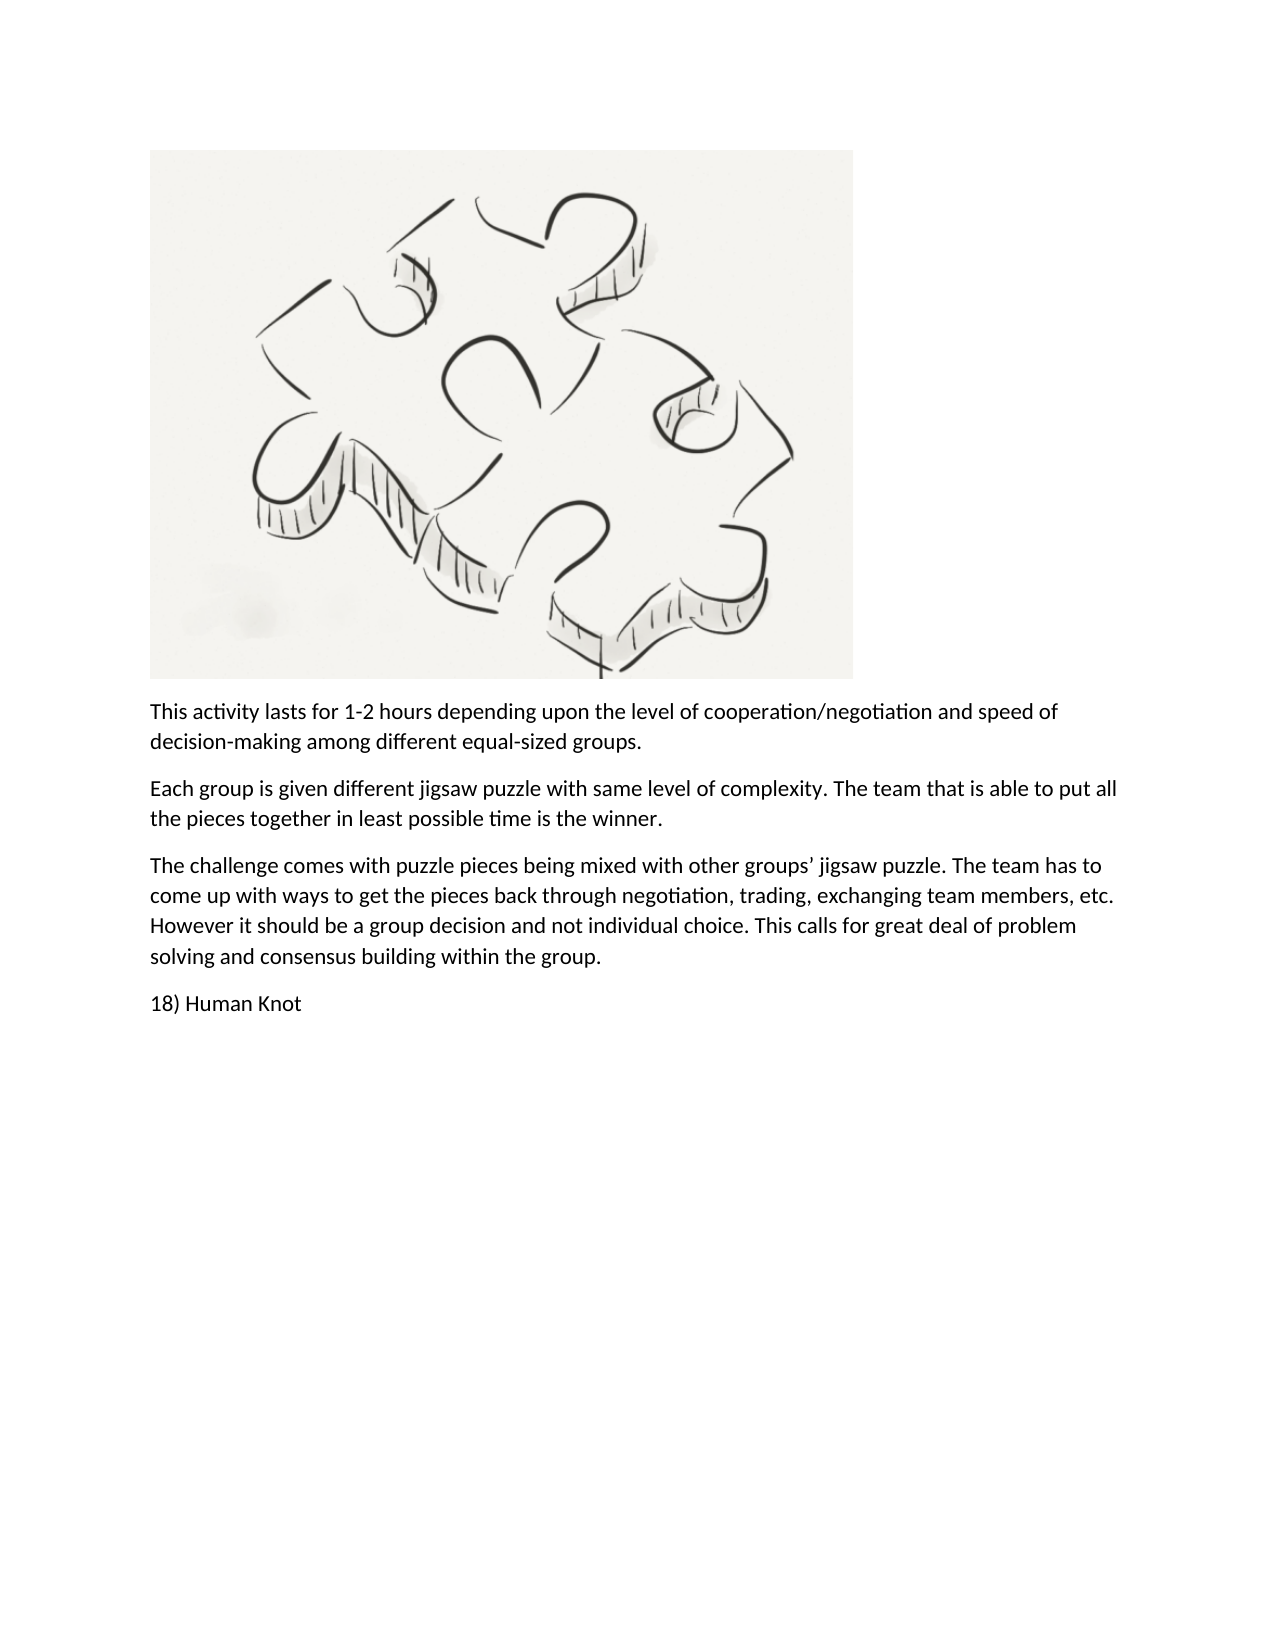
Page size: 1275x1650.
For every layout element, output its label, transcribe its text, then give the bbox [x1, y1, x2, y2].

text This activity lasts for 1-2 hours depending upon the level of cooperation/negotiation and speed of decision-making among different equal-sized groups. [150, 697, 1125, 755]
text 18) Human Knot [150, 989, 1125, 1017]
picture [150, 150, 854, 679]
text Each group is given different jigsaw puzzle with same level of complexity. The team that is able to put all the pieces together in least possible time is the winner. [150, 774, 1125, 832]
text The challenge comes with puzzle pieces being mixed with other groups’ jigsaw puzzle. The team has to come up with ways to get the pieces back through negotiation, trading, exchanging team members, etc. However it should be a group decision and not individual choice. This calls for great deal of problem solving and consensus building within the group. [150, 851, 1125, 970]
